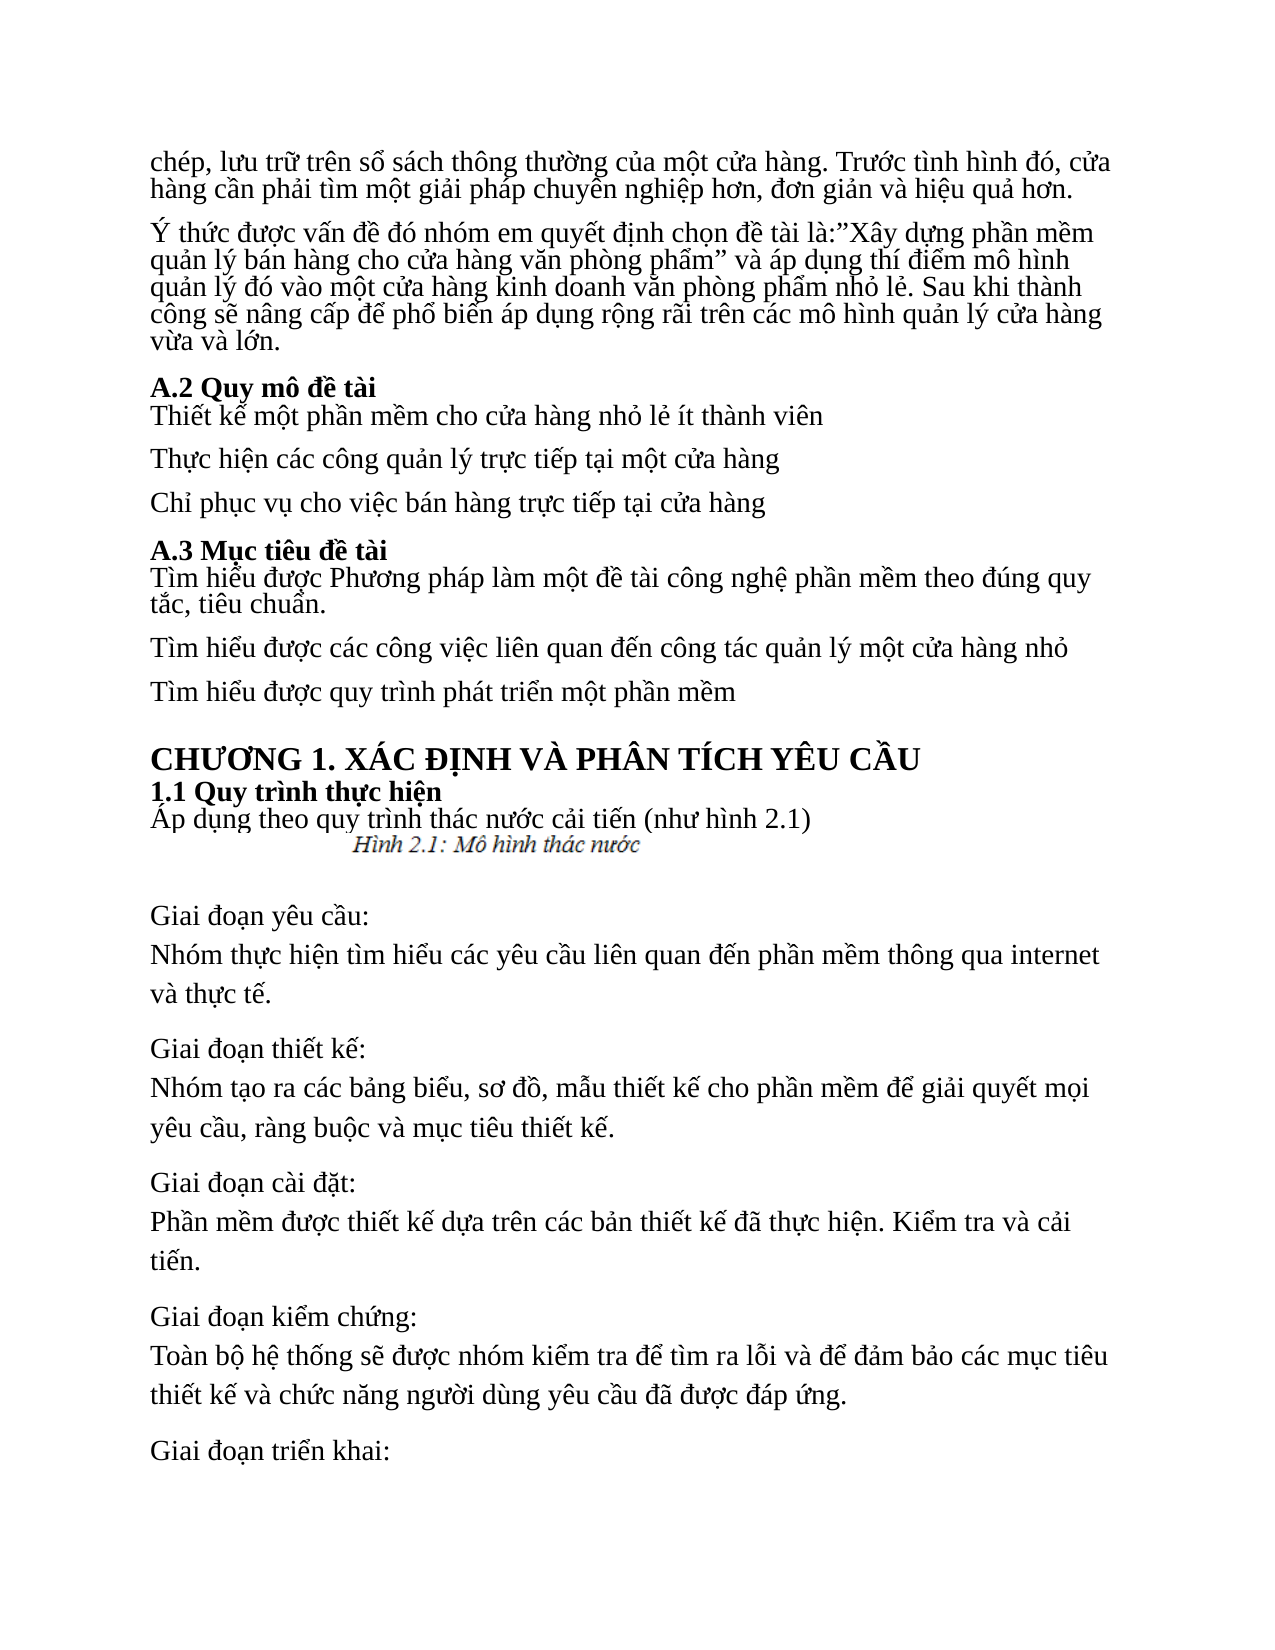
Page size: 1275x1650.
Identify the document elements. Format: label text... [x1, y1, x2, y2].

text Giai đoạn thiết kế: [150, 1028, 1125, 1067]
text 1.1 Quy trình thực hiện [150, 779, 1125, 806]
text Giai đoạn cài đặt: [150, 1161, 1125, 1201]
text Giai đoạn triển khai: [150, 1429, 1125, 1468]
text Toàn bộ hệ thống sẽ được nhóm kiểm tra để tìm ra lỗi và để đảm bảo các mục tiêu thiết kế và chức năng người dùng yêu cầu đã được đáp ứng. [150, 1334, 1125, 1412]
text Thực hiện các công quản lý trực tiếp tại một cửa hàng [150, 447, 1125, 474]
text Thiết kế một phần mềm cho cửa hàng nhỏ lẻ ít thành viên [150, 403, 1125, 430]
text Tìm hiểu được các công việc liên quan đến công tác quản lý một cửa hàng nhỏ [150, 636, 1125, 663]
text Nhóm thực hiện tìm hiểu các yêu cầu liên quan đến phần mềm thông qua internet và thực tế. [150, 933, 1125, 1011]
text Giai đoạn yêu cầu: [150, 894, 1125, 933]
text Chỉ phục vụ cho việc bán hàng trực tiếp tại cửa hàng [150, 491, 1125, 518]
text Ý thức được vấn đề đó nhóm em quyết định chọn đề tài là:”Xây dựng phần mềm quản lý bán hàng cho cửa hàng văn phòng phẩm” và áp dụng thí điểm mô hình quản lý đó vào một cửa hàng kinh doanh văn phòng phẩm nhỏ lẻ. Sau khi thành công sẽ nâng cấp để phổ biến áp dụng rộng rãi trên các mô hình quản lý cửa hàng vừa và lớn. [150, 221, 1125, 356]
text A.2 Quy mô đề tài [150, 376, 1125, 403]
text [150, 150, 1125, 204]
text Phần mềm được thiết kế dựa trên các bản thiết kế đã thực hiện. Kiểm tra và cải tiến. [150, 1201, 1125, 1279]
text Áp dụng theo quy trình thác nước cải tiến (như hình 2.1) [150, 806, 1125, 833]
text Giai đoạn kiểm chứng: [150, 1295, 1125, 1334]
text Nhóm tạo ra các bảng biểu, sơ đồ, mẫu thiết kế cho phần mềm để giải quyết mọi yêu cầu, ràng buộc và mục tiêu thiết kế. [150, 1067, 1125, 1145]
text A.3 Mục tiêu đề tài [150, 538, 1125, 565]
text CHƯƠNG 1. XÁC ĐỊNH VÀ PHÂN TÍCH YÊU CẦU [150, 748, 1125, 775]
text Tìm hiểu được Phương pháp làm một đề tài công nghệ phần mềm theo đúng quy tắc, tiêu chuẩn. [150, 565, 1125, 619]
text Tìm hiểu được quy trình phát triển một phần mềm [150, 680, 1125, 707]
